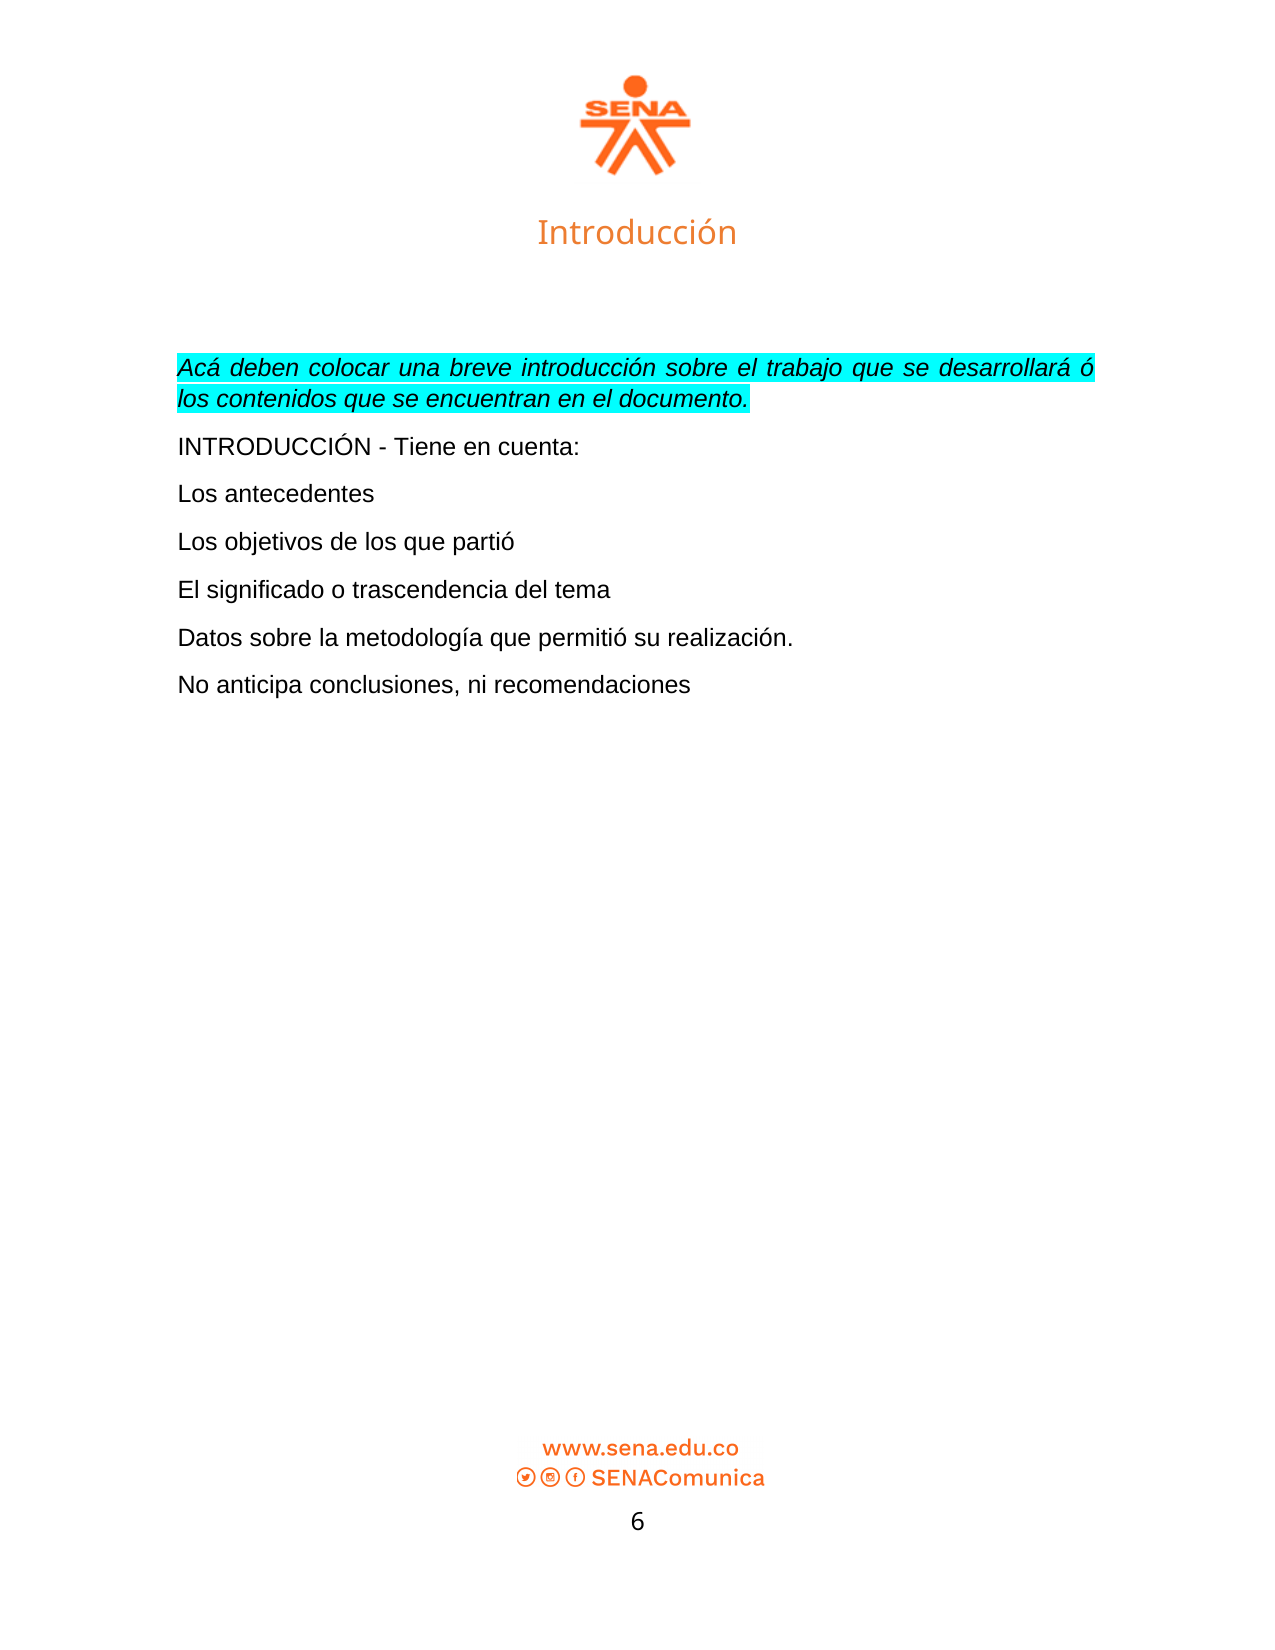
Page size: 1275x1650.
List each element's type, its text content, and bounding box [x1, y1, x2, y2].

subtitle Introducción [177, 208, 1098, 254]
text No anticipa conclusiones, ni recomendaciones [177, 670, 1098, 699]
picture [517, 1436, 765, 1487]
text Los antecedentes [177, 479, 1098, 508]
text Datos sobre la metodología que permitió su realización. [177, 622, 1098, 651]
text El significado o trascendencia del tema [177, 575, 1098, 603]
text INTRODUCCIÓN - Tiene en cuenta: [177, 432, 1098, 460]
text Los objetivos de los que partió [177, 527, 1098, 556]
text Acá deben colocar una breve introducción sobre el trabajo que se desarrollará ó los contenidos que se encuentran en el documento. [177, 353, 1098, 413]
picture [573, 73, 702, 184]
